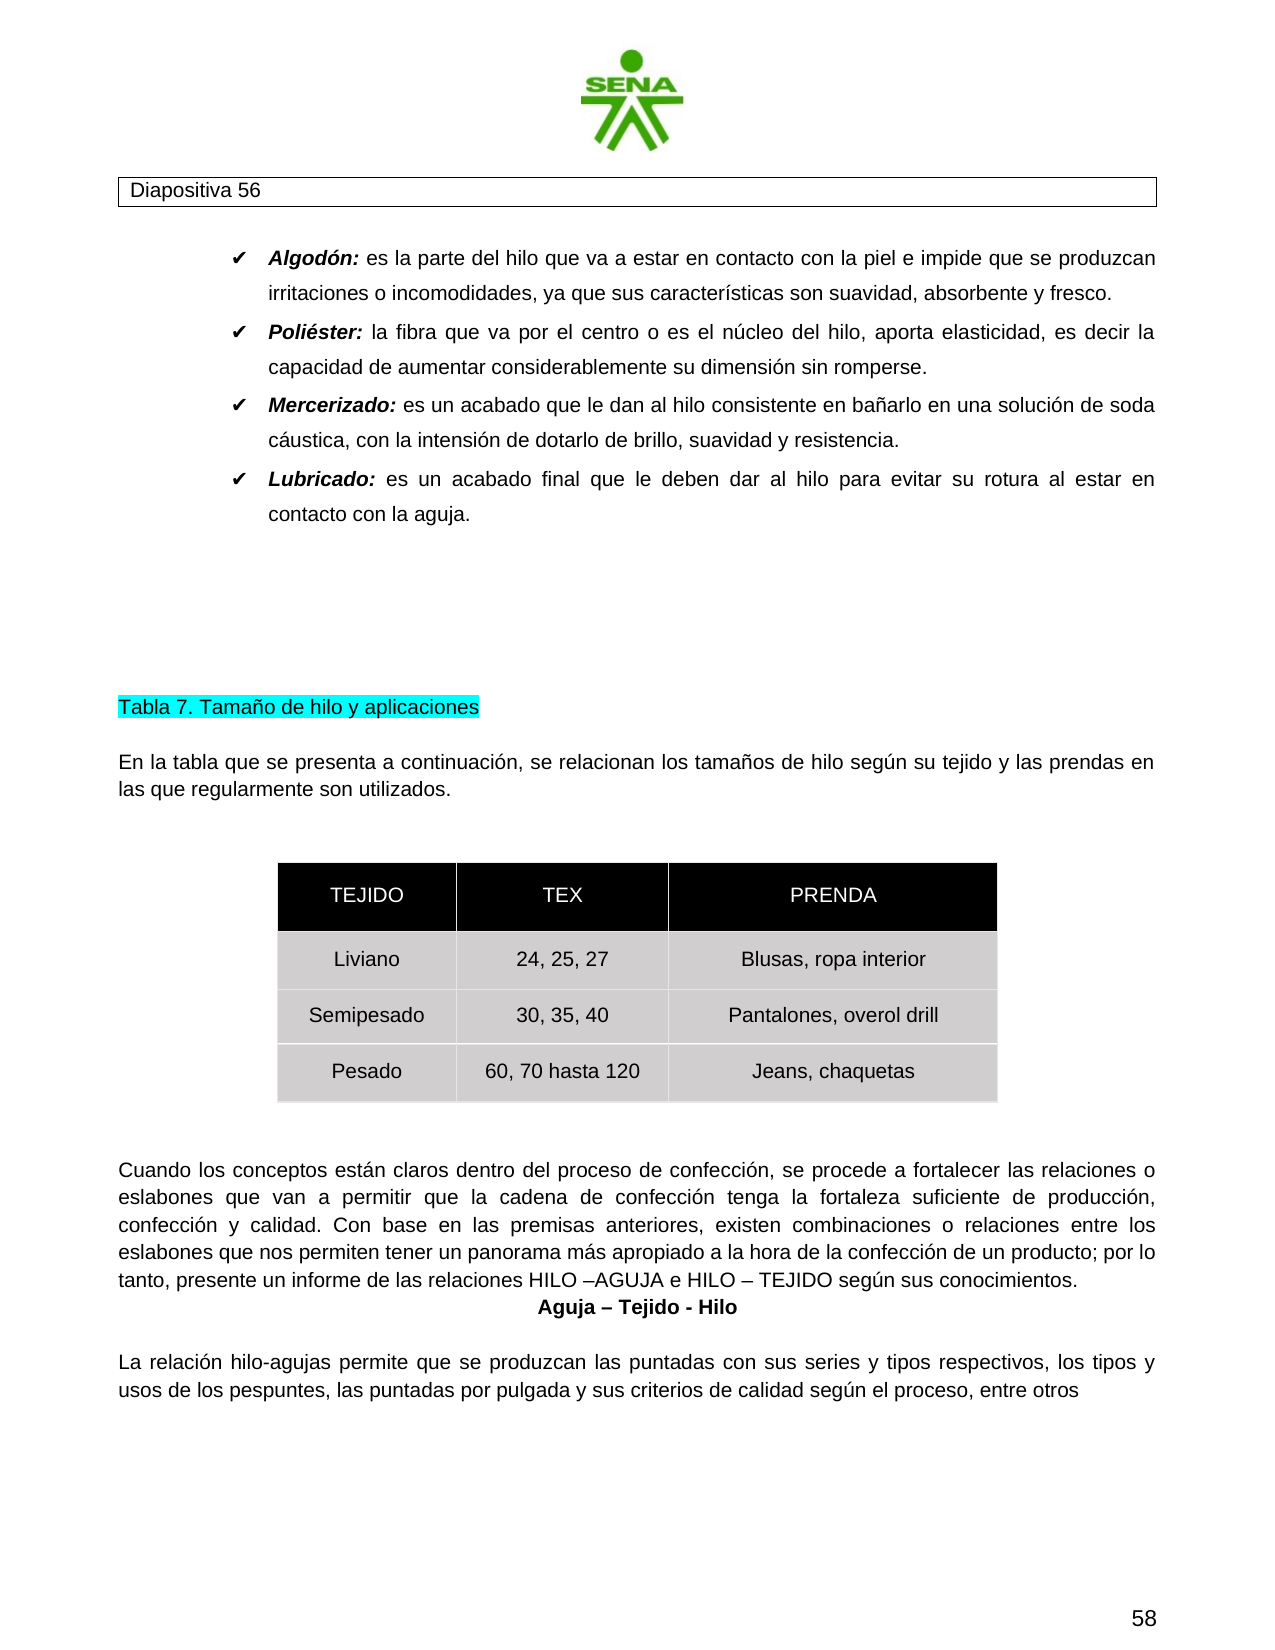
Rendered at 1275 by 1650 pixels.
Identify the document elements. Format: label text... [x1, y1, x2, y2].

table_cell Liviano [278, 932, 456, 989]
text Tabla 7. Tamaño de hilo y aplicaciones [118, 694, 1157, 718]
table_cell Jeans, chaquetas [669, 1045, 997, 1101]
table_header TEJIDO [278, 863, 456, 931]
table_header PRENDA [669, 863, 997, 931]
text Cuando los conceptos están claros dentro del proceso de confección, se procede a fortalecer las relaciones o eslabones que van a permitir que la cadena de confección tenga la fortaleza suficiente de producción, confección y calidad. Con base en las premisas anteriores, existen combinaciones o relaciones entre los eslabones que nos permiten tener un panorama más apropiado a la hora de la confección de un producto; por lo tanto, presente un informe de las relaciones HILO –AGUJA e HILO – TEJIDO según sus conocimientos. [118, 1157, 1157, 1291]
table_cell 24, 25, 27 [457, 932, 668, 989]
list Mercerizado: es un acabado que le dan al hilo consistente en bañarlo en una solución de soda cáustica, con la intensión de dotarlo de brillo, suavidad y resistencia. [231, 382, 1157, 452]
list Lubricado: es un acabado final que le deben dar al hilo para evitar su rotura al estar en contacto con la aguja. [231, 456, 1157, 526]
table_cell Pantalones, overol drill [669, 990, 997, 1043]
text Aguja – Tejido - Hilo [118, 1295, 1157, 1319]
table_cell Pesado [278, 1045, 456, 1101]
text La relación hilo-agujas permite que se produzcan las puntadas con sus series y tipos respectivos, los tipos y usos de los pespuntes, las puntadas por pulgada y sus criterios de calidad según el proceso, entre otros [118, 1350, 1157, 1401]
list Algodón: es la parte del hilo que va a estar en contacto con la piel e impide que se produzcan irritaciones o incomodidades, ya que sus características son suavidad, absorbente y fresco. [231, 234, 1157, 305]
picture [580, 43, 683, 150]
table_cell Diapositiva 56 [119, 178, 1156, 206]
list Poliéster: la fibra que va por el centro o es el núcleo del hilo, aporta elasticidad, es decir la capacidad de aumentar considerablemente su dimensión sin romperse. [231, 308, 1157, 378]
table_cell Semipesado [278, 990, 456, 1043]
table_cell 60, 70 hasta 120 [457, 1045, 668, 1101]
text En la tabla que se presenta a continuación, se relacionan los tamaños de hilo según su tejido y las prendas en las que regularmente son utilizados. [118, 749, 1157, 801]
table_cell 30, 35, 40 [457, 990, 668, 1043]
table_cell Blusas, ropa interior [669, 932, 997, 989]
table_header TEX [457, 863, 668, 931]
